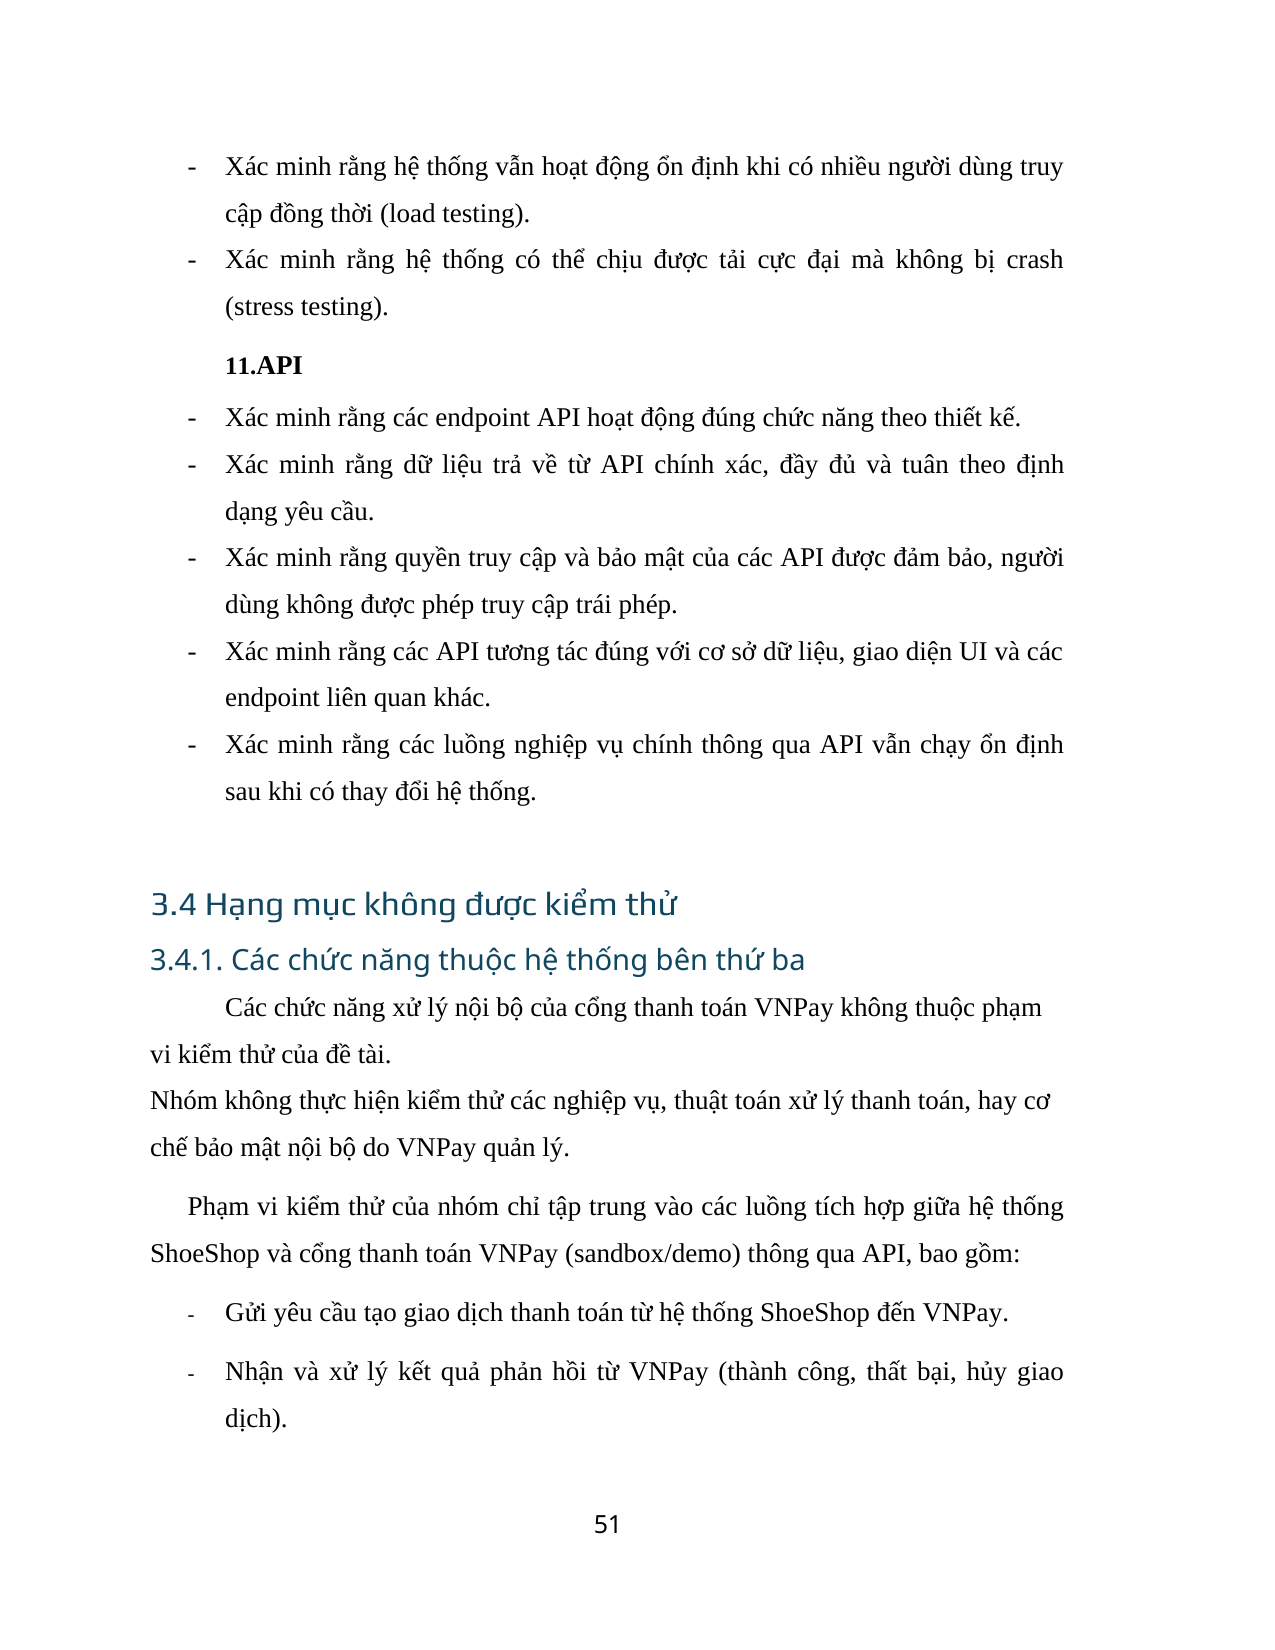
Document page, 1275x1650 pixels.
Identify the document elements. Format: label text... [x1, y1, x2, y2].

text Phạm vi kiểm thử của nhóm chỉ tập trung vào các luồng tích hợp giữa hệ thống ShoeShop và cổng thanh toán VNPay (sandbox/demo) thông qua API, bao gồm: [150, 1190, 1065, 1268]
list Xác minh rằng quyền truy cập và bảo mật của các API được đảm bảo, người dùng không được phép truy cập trái phép. [187, 542, 1065, 619]
list Xác minh rằng các API tương tác đúng với cơ sở dữ liệu, giao diện UI và các endpoint liên quan khác. [187, 635, 1065, 713]
text 11.API [225, 349, 1065, 380]
list Xác minh rằng các luồng nghiệp vụ chính thông qua API vẫn chạy ổn định sau khi có thay đổi hệ thống. [187, 728, 1065, 806]
subtitle 3.4.1. Các chức năng thuộc hệ thống bên thứ ba [150, 939, 1065, 979]
list Xác minh rằng dữ liệu trả về từ API chính xác, đầy đủ và tuân theo định dạng yêu cầu. [187, 448, 1065, 526]
text Các chức năng xử lý nội bộ của cổng thanh toán VNPay không thuộc phạm vi kiểm thử của đề tài. Nhóm không thực hiện kiểm thử các nghiệp vụ, thuật toán xử lý thanh toán, hay cơ chế bảo mật nội bộ do VNPay quản lý. [150, 991, 1065, 1162]
subtitle 3.4 Hạng mục không được kiểm thử [150, 884, 1065, 922]
list Nhận và xử lý kết quả phản hồi từ VNPay (thành công, thất bại, hủy giao dịch). [187, 1355, 1065, 1433]
list Xác minh rằng hệ thống vẫn hoạt động ổn định khi có nhiều người dùng truy cập đồng thời (load testing). [187, 150, 1065, 228]
list Xác minh rằng hệ thống có thể chịu được tải cực đại mà không bị crash (stress testing). [187, 243, 1065, 321]
list Gửi yêu cầu tạo giao dịch thanh toán từ hệ thống ShoeShop đến VNPay. [187, 1296, 1065, 1327]
list Xác minh rằng các endpoint API hoạt động đúng chức năng theo thiết kế. [187, 402, 1065, 433]
